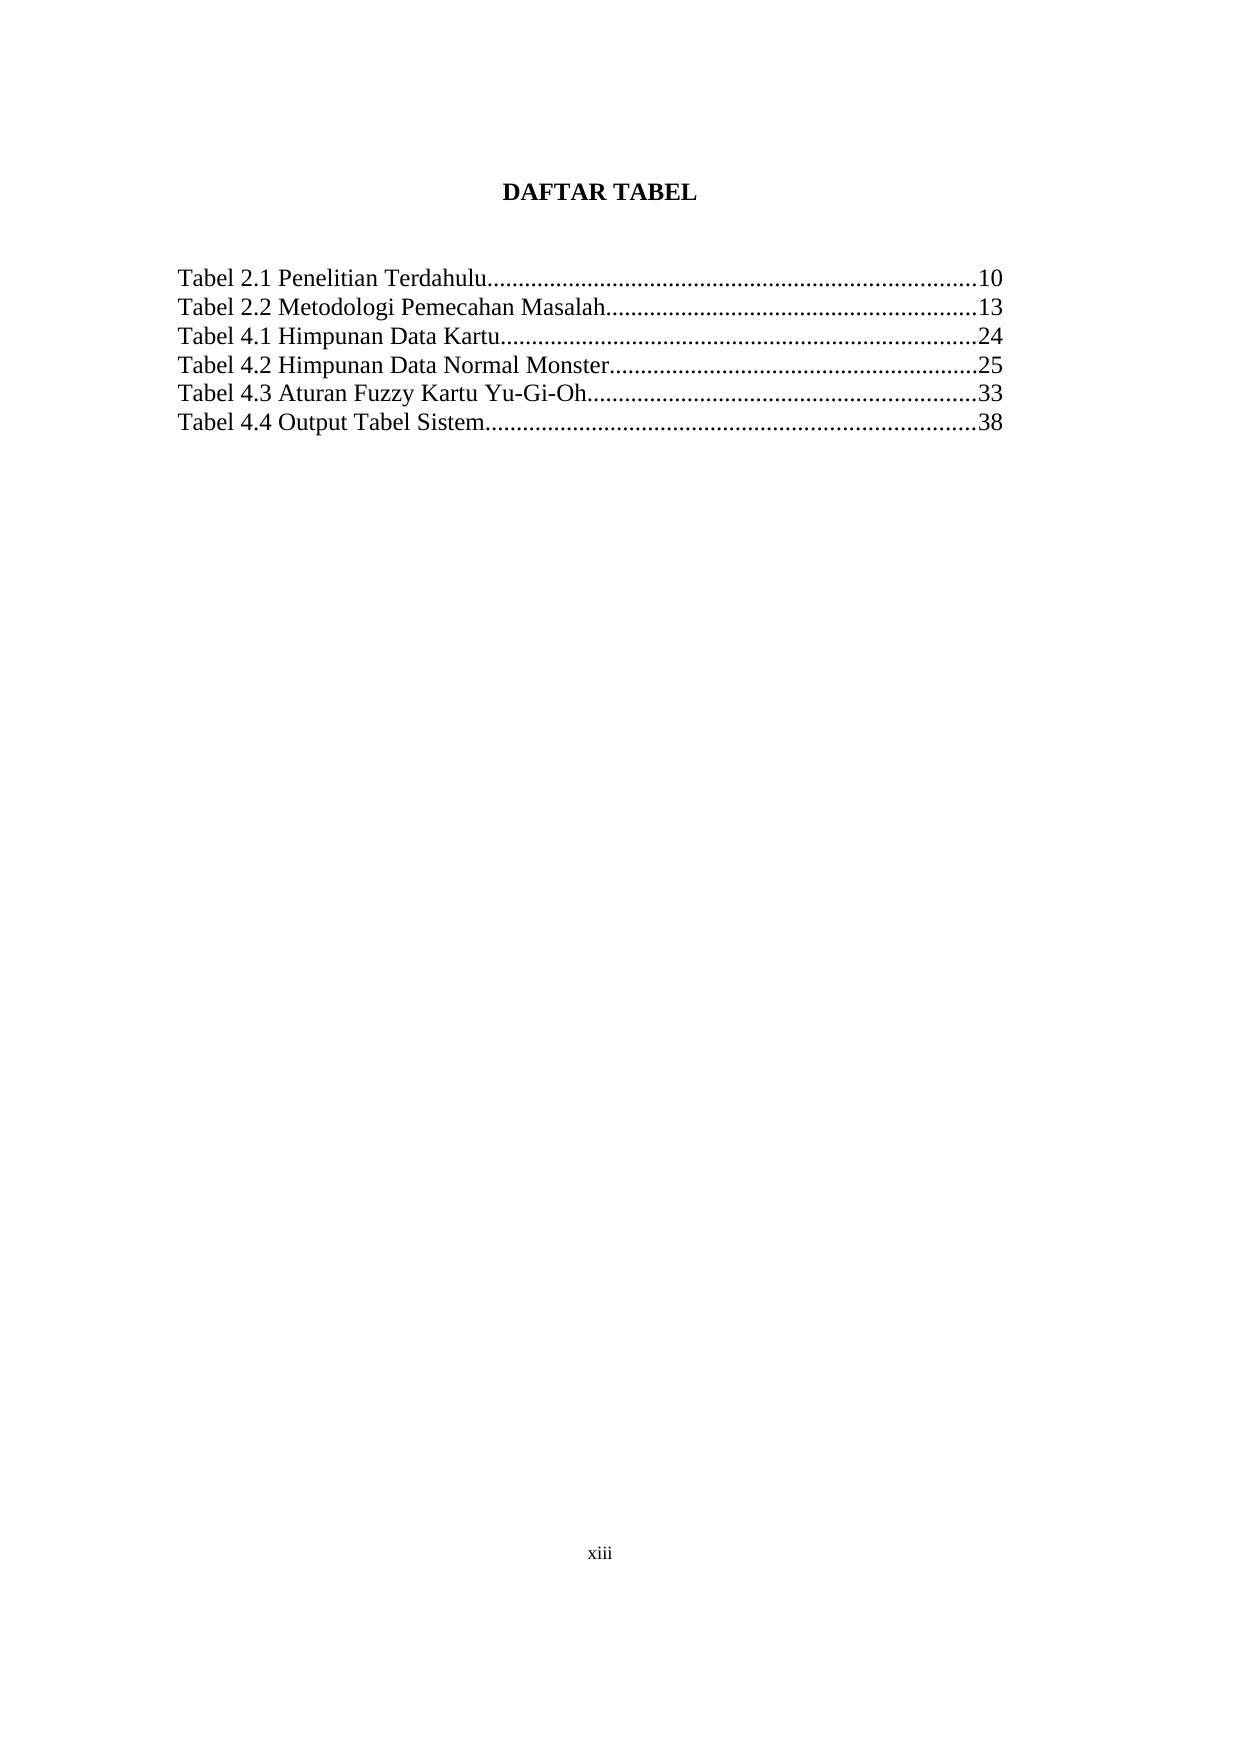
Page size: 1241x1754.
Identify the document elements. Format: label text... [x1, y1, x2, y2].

text Tabel 4.2 Himpunan Data Normal Monster 25 [177, 350, 1004, 378]
text DAFTAR TABEL [196, 177, 1004, 206]
text Tabel 4.3 Aturan Fuzzy Kartu Yu-Gi-Oh 33 [177, 378, 1004, 407]
text Tabel 2.2 Metodologi Pemecahan Masalah 13 [177, 292, 1004, 321]
text Tabel 2.1 Penelitian Terdahulu 10 [177, 263, 1004, 292]
text Tabel 4.1 Himpunan Data Kartu 24 [177, 321, 1004, 350]
text Tabel 4.4 Output Tabel Sistem 38 [177, 407, 1004, 436]
